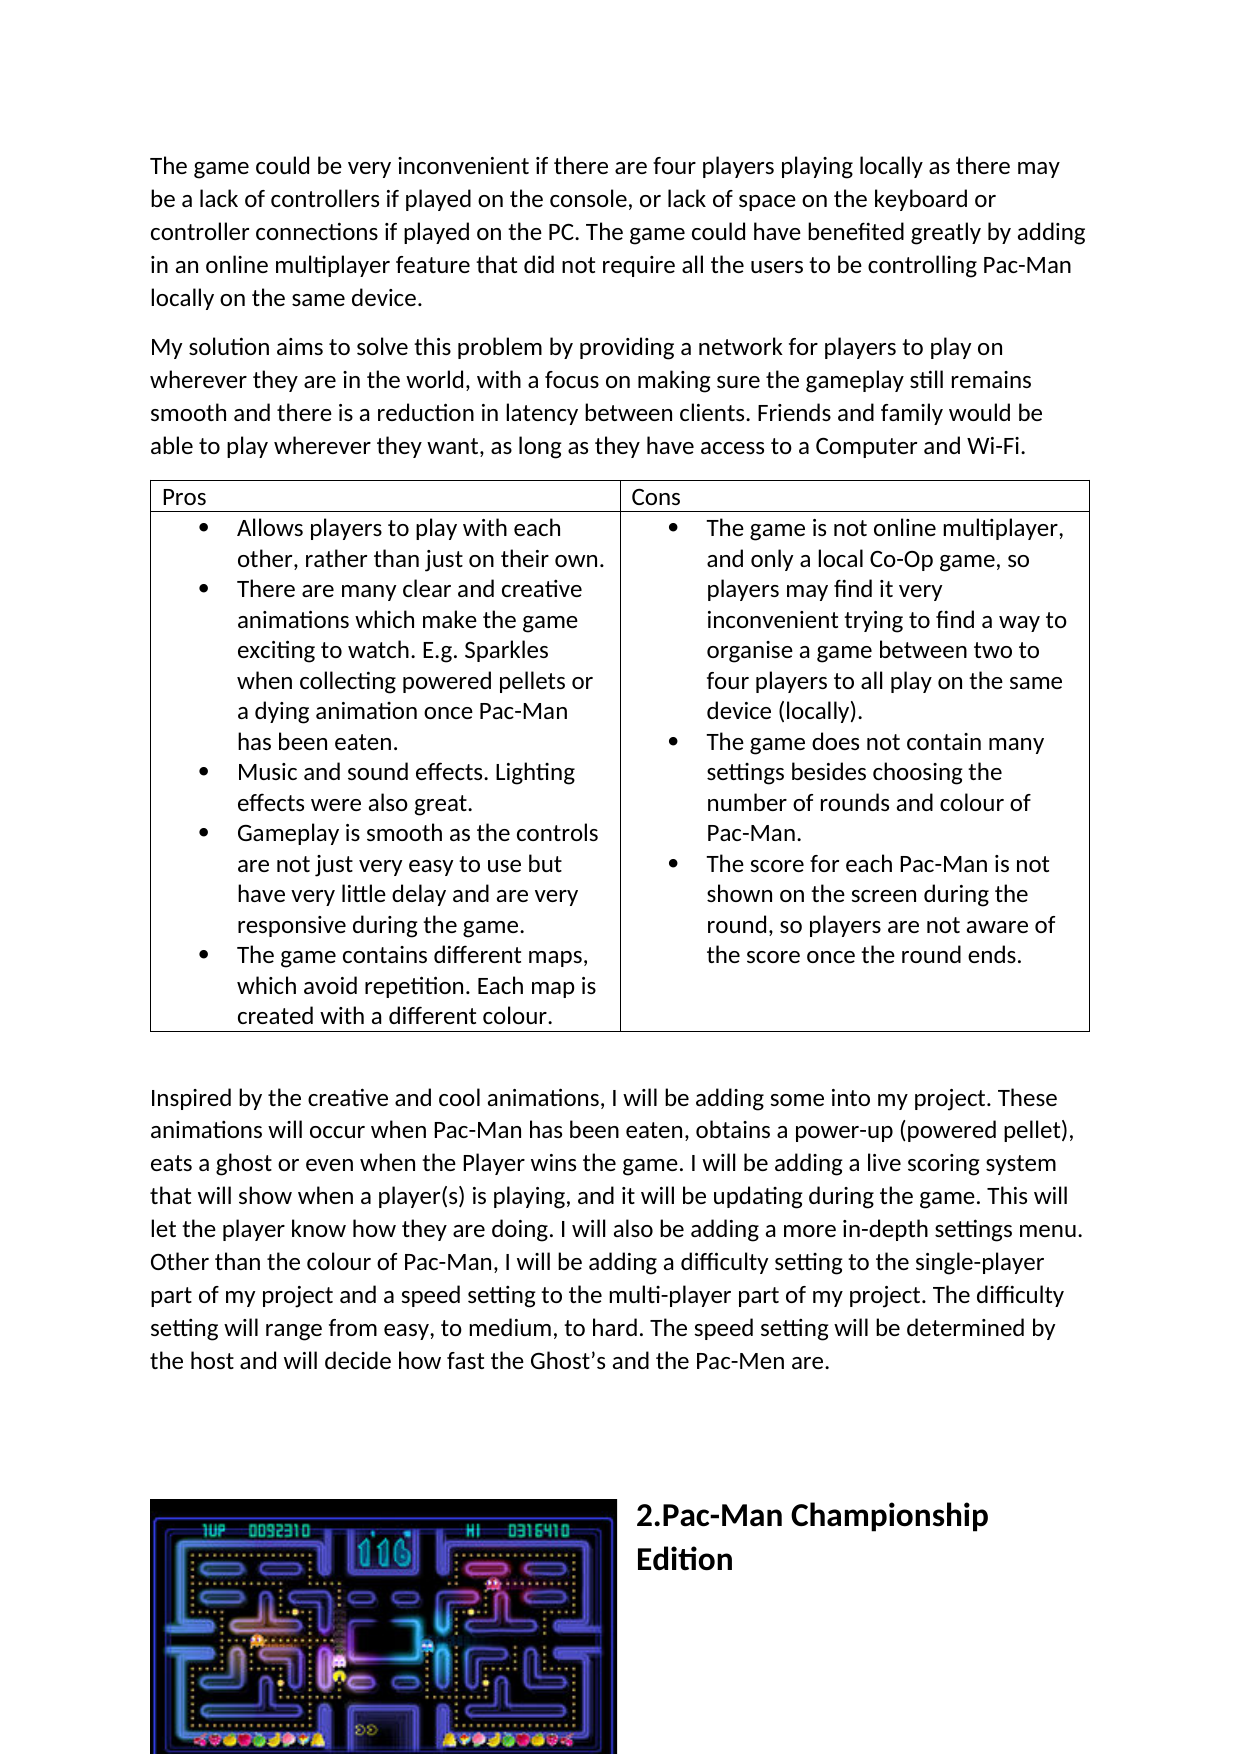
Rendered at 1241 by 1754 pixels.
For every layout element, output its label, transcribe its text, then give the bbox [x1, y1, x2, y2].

text My solution aims to solve this problem by providing a network for players to play on wherever they are in the world, with a focus on making sure the gameplay still remains smooth and there is a reduction in latency between clients. Friends and family would be able to play wherever they want, as long as they have access to a Computer and Wi-Fi. [150, 331, 1090, 461]
picture [150, 1499, 618, 1754]
text 2.Pac-Man Championship Edition [150, 1494, 1090, 1578]
table_cell The game is not online multiplayer, and only a local Co-Op game, so players may find it very inconvenient trying to find a way to organise a game between two to four players to all play on the same device (locally). The game does not contain many settings besides choosing the number of rounds and colour of Pac-Man. The score for each Pac-Man is not shown on the screen during the round, so players are not aware of the score once the round ends. [621, 512, 1089, 1031]
text Inspired by the creative and cool animations, I will be adding some into my project. These animations will occur when Pac-Man has been eaten, obtains a power-up (powered pellet), eats a ghost or even when the Player wins the game. I will be adding a live scoring system that will show when a player(s) is playing, and it will be updating during the game. This will let the player know how they are doing. I will also be adding a more in-depth settings menu. Other than the colour of Pac-Man, I will be adding a difficulty setting to the single-player part of my project and a speed setting to the multi-player part of my project. The difficulty setting will range from easy, to medium, to hard. The speed setting will be determined by the host and will decide how fast the Ghost’s and the Pac-Men are. [150, 1082, 1090, 1376]
text The game could be very inconvenient if there are four players playing locally as there may be a lack of controllers if played on the console, or lack of space on the keyboard or controller connections if played on the PC. The game could have benefited greatly by adding in an online multiplayer feature that did not require all the users to be controlling Pac-Man locally on the same device. [150, 150, 1090, 312]
table_cell Allows players to play with each other, rather than just on their own. There are many clear and creative animations which make the game exciting to watch. E.g. Sparkles when collecting powered pellets or a dying animation once Pac-Man has been eaten. Music and sound effects. Lighting effects were also great. Gameplay is smooth as the controls are not just very easy to use but have very little delay and are very responsive during the game. The game contains different maps, which avoid repetition. Each map is created with a different colour. [151, 512, 620, 1031]
table_header Pros [151, 481, 620, 511]
table_header Cons [621, 481, 1089, 511]
